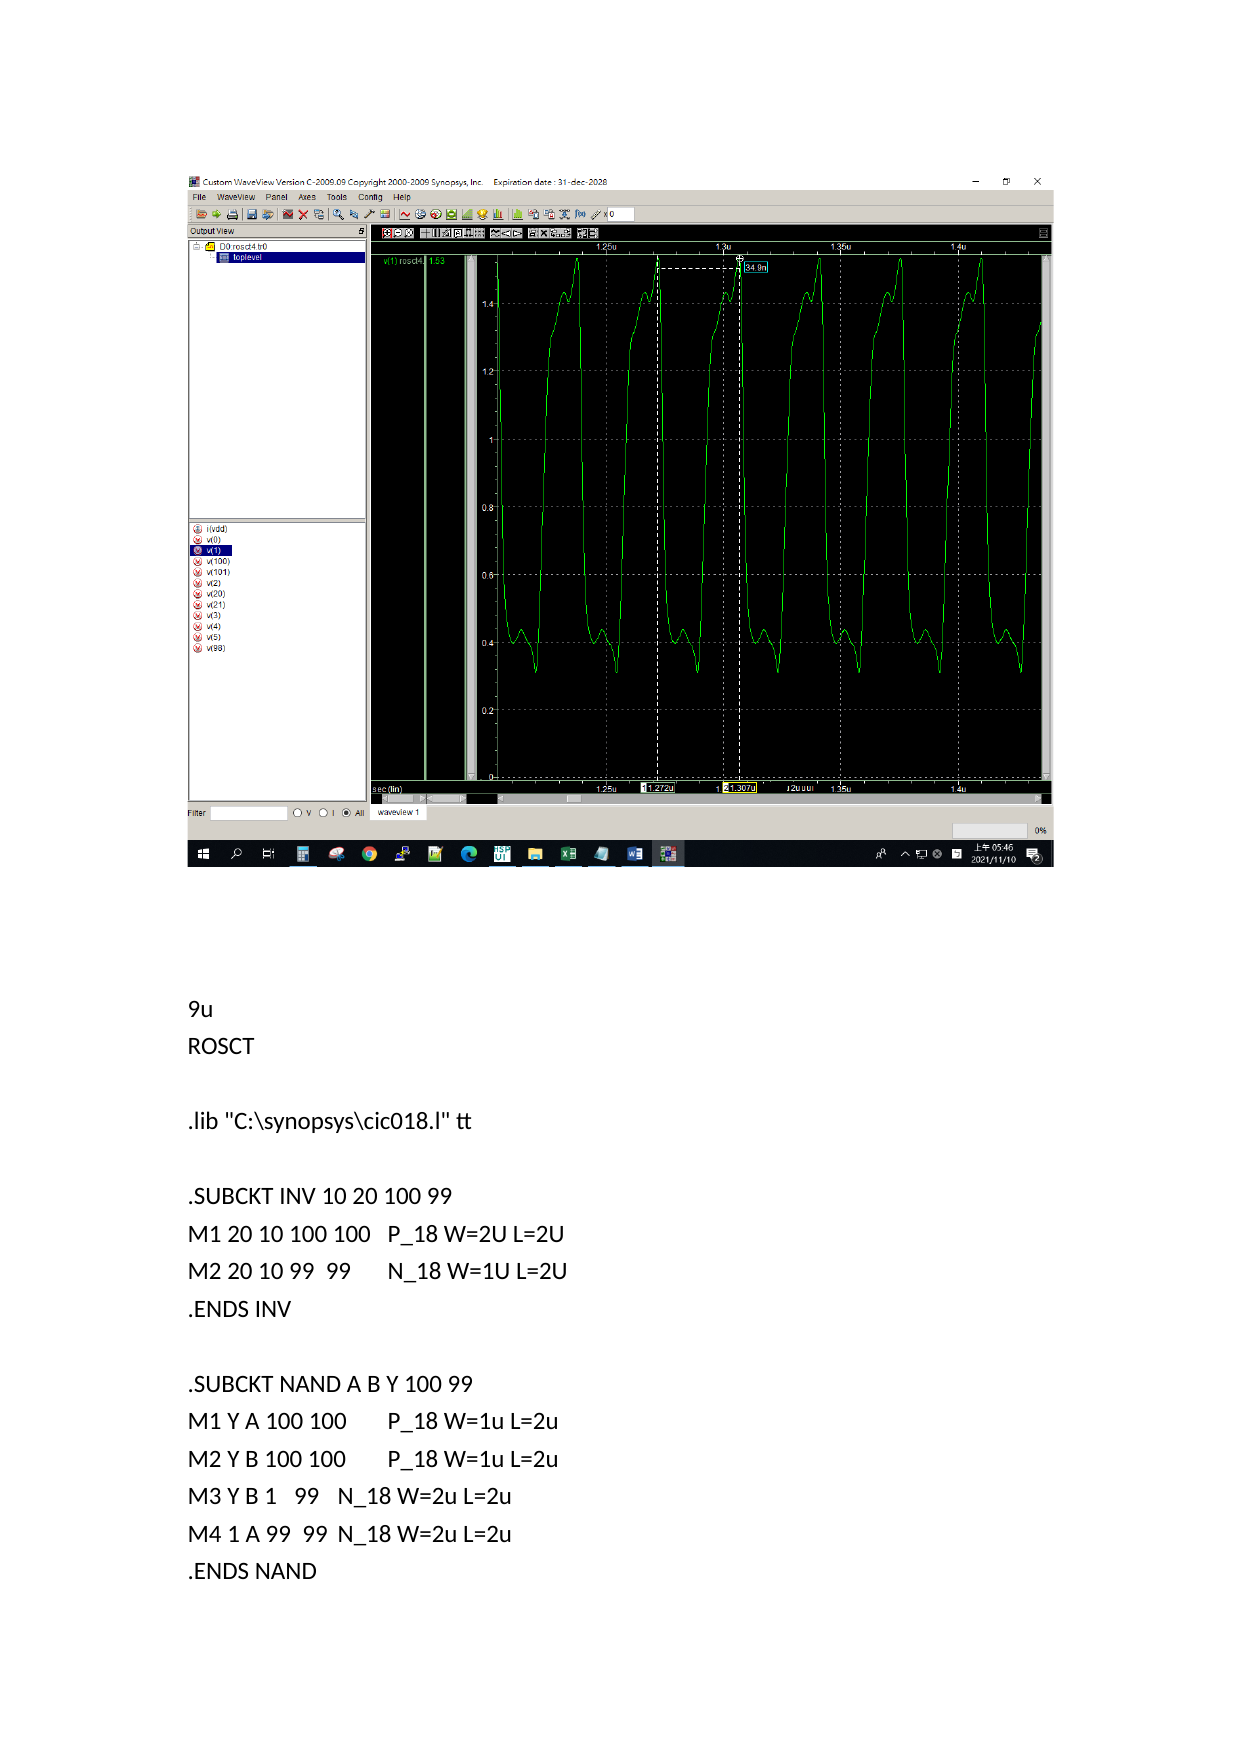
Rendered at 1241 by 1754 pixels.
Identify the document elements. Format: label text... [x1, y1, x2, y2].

text 9u [187, 989, 1053, 1027]
picture [187, 174, 1054, 867]
text .lib "C:\synopsys\cic018.l" tt [187, 1102, 1053, 1139]
text M2 20 10 99 99 N_18 W=1U L=2U [187, 1252, 1053, 1289]
text M1 20 10 100 100 P_18 W=2U L=2U [187, 1214, 1053, 1252]
text M4 1 A 99 99 N_18 W=2u L=2u [187, 1514, 1053, 1552]
text .SUBCKT NAND A B Y 100 99 [187, 1364, 1053, 1402]
text M2 Y B 100 100 P_18 W=1u L=2u [187, 1439, 1053, 1477]
text .SUBCKT INV 10 20 100 99 [187, 1177, 1053, 1214]
text .ENDS INV [187, 1289, 1053, 1327]
text M3 Y B 1 99 N_18 W=2u L=2u [187, 1477, 1053, 1514]
text M1 Y A 100 100 P_18 W=1u L=2u [187, 1402, 1053, 1439]
text ROSCT [187, 1027, 1053, 1064]
text .ENDS NAND [187, 1552, 1053, 1589]
